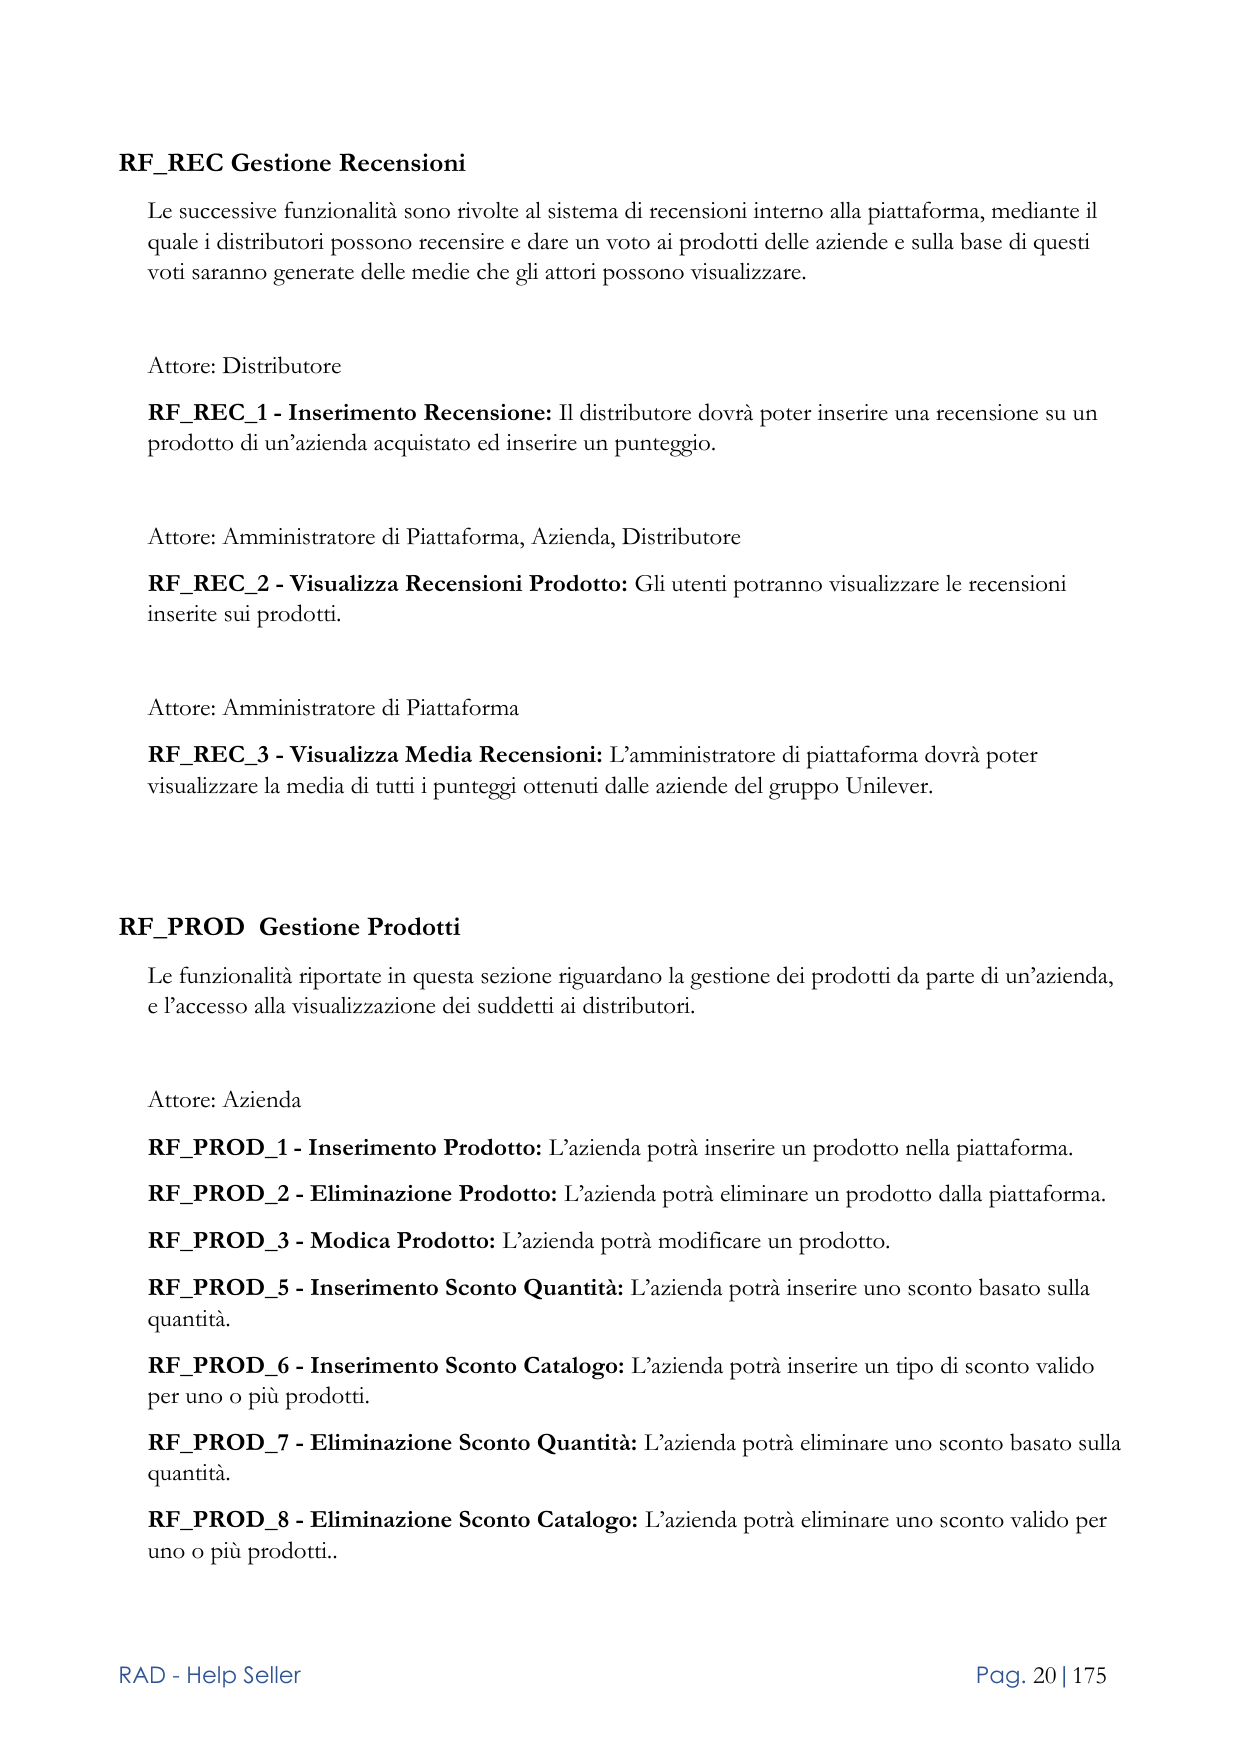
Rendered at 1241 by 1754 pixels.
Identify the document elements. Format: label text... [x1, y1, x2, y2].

text Le successive funzionalità sono rivolte al sistema di recensioni interno alla piattaforma, mediante il quale i distributori possono recensire e dare un voto ai prodotti delle aziende e sulla base di questi voti saranno generate delle medie che gli attori possono visualizzare. [147, 197, 1122, 286]
text RF_REC_1 - Inserimento Recensione: Il distributore dovrà poter inserire una recensione su un prodotto di un’azienda acquistato ed inserire un punteggio. [147, 399, 1122, 457]
text RF_PROD_3 - Modica Prodotto: L’azienda potrà modificare un prodotto. [147, 1227, 1122, 1255]
text RF_PROD_2 - Eliminazione Prodotto: L’azienda potrà eliminare un prodotto dalla piattaforma. [147, 1180, 1122, 1208]
subtitle RF_REC Gestione Recensioni [118, 148, 1122, 178]
text RF_PROD_7 - Eliminazione Sconto Quantità: L’azienda potrà eliminare uno sconto basato sulla quantità. [147, 1429, 1122, 1487]
text RF_REC_3 - Visualizza Media Recensioni: L’amministratore di piattaforma dovrà poter visualizzare la media di tutti i punteggi ottenuti dalle aziende del gruppo Unilever. [147, 741, 1122, 800]
text RF_PROD_8 - Eliminazione Sconto Catalogo: L’azienda potrà eliminare uno sconto valido per uno o più prodotti.. [147, 1506, 1122, 1564]
text RF_PROD_6 - Inserimento Sconto Catalogo: L’azienda potrà inserire un tipo di sconto valido per uno o più prodotti. [147, 1352, 1122, 1410]
subtitle RF_PROD Gestione Prodotti [118, 912, 1122, 943]
text RF_PROD_1 - Inserimento Prodotto: L’azienda potrà inserire un prodotto nella piattaforma. [147, 1133, 1122, 1161]
text RF_PROD_5 - Inserimento Sconto Quantità: L’azienda potrà inserire uno sconto basato sulla quantità. [147, 1274, 1122, 1333]
text RF_REC_2 - Visualizza Recensioni Prodotto: Gli utenti potranno visualizzare le recensioni inserite sui prodotti. [147, 570, 1122, 628]
text Le funzionalità riportate in questa sezione riguardano la gestione dei prodotti da parte di un’azienda, e l’accesso alla visualizzazione dei suddetti ai distributori. [147, 962, 1122, 1021]
